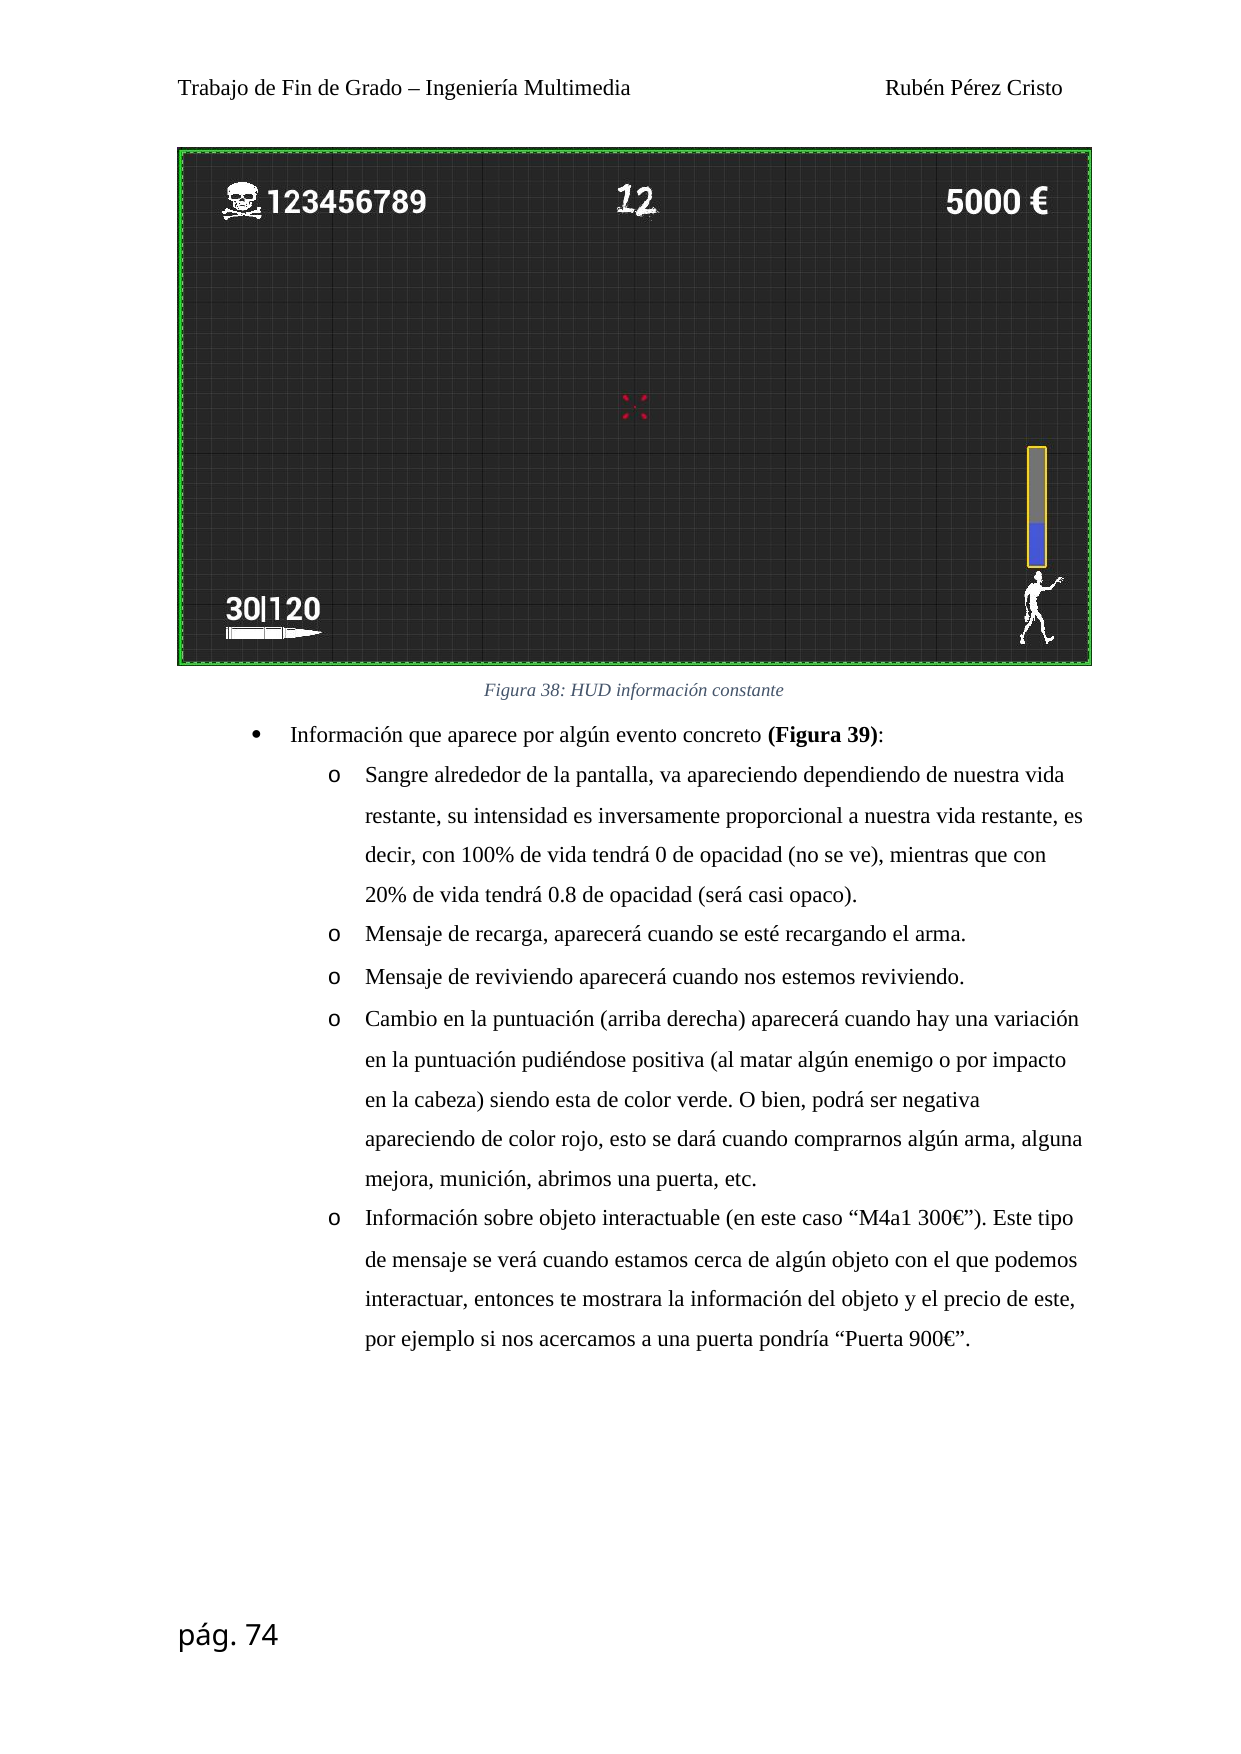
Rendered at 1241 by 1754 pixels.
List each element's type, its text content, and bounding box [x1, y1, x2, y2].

list Cambio en la puntuación (arriba derecha) aparecerá cuando hay una variación en la puntuación pudiéndose positiva (al matar algún enemigo o por impacto en la cabeza) siendo esta de color verde. O bien, podrá ser negativa apareciendo de color rojo, esto se dará cuando comprarnos algún arma, alguna mejora, munición, abrimos una puerta, etc. [327, 1005, 1092, 1191]
list Mensaje de reviviendo aparecerá cuando nos estemos reviviendo. [327, 963, 1092, 991]
list Sangre alrededor de la pantalla, va apareciendo dependiendo de nuestra vida restante, su intensidad es inversamente proporcional a nuestra vida restante, es decir, con 100% de vida tendrá 0 de opacidad (no se ve), mientras que con 20% de vida tendrá 0.8 de opacidad (será casi opaco). [327, 761, 1092, 907]
picture [177, 147, 1092, 666]
list Mensaje de recarga, aparecerá cuando se esté recargando el arma. [327, 920, 1092, 949]
list Información sobre objeto interactuable (en este caso “M4a1 300€”). Este tipo de mensaje se verá cuando estamos cerca de algún objeto con el que podemos interactuar, entonces te mostrara la información del objeto y el precio de este, por ejemplo si nos acercamos a una puerta pondría “Puerta 900€”. [327, 1204, 1092, 1351]
list Información que aparece por algún evento concreto (Figura 39): [252, 721, 1092, 747]
